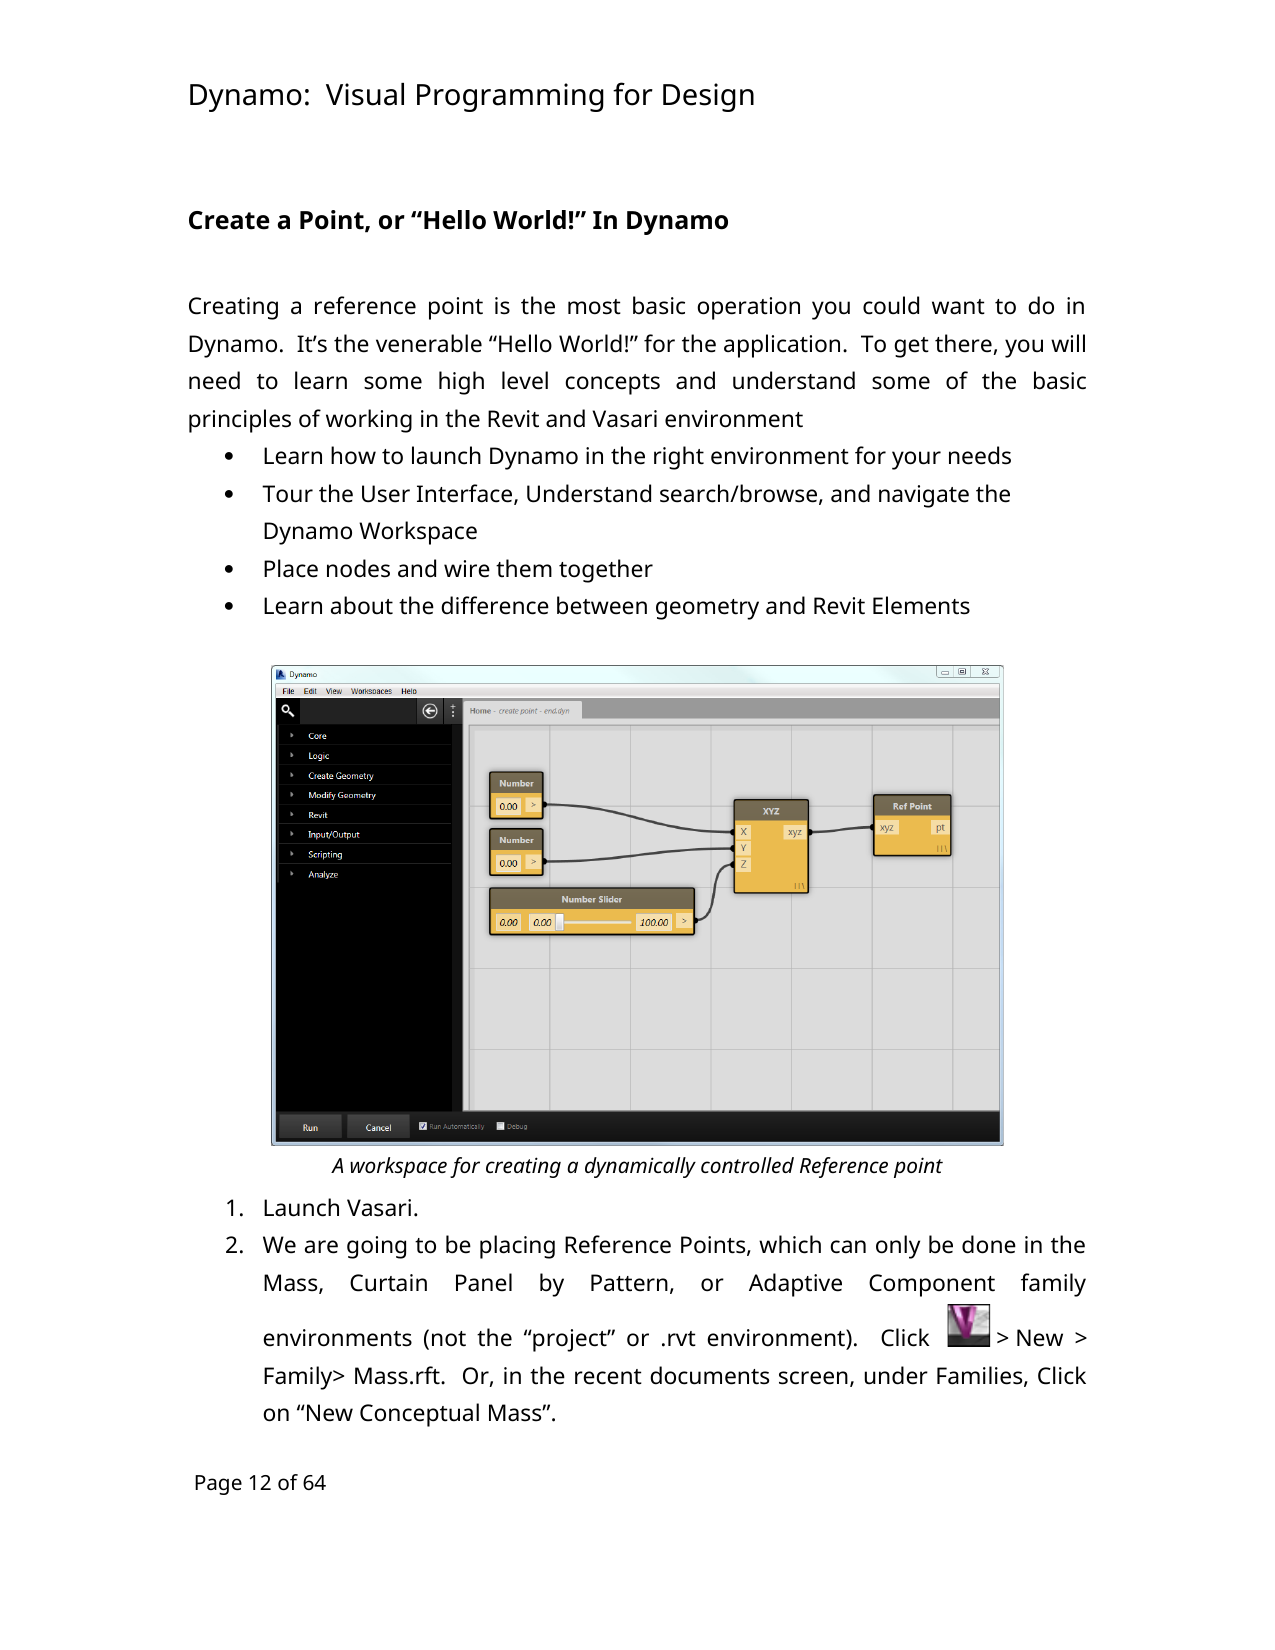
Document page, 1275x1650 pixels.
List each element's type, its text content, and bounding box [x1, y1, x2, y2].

list Place nodes and wire them together [225, 553, 1087, 584]
subtitle A workspace for creating a dynamically controlled Reference point [187, 1151, 1087, 1180]
picture [271, 665, 1004, 1146]
text Creating a reference point is the most basic operation you could want to do in Dynamo. It’s the venerable “Hello World!” for the application. To get there, you will need to learn some high level concepts and understand some of the basic principles of working in the Revit and Vasari environment [187, 290, 1087, 434]
list Learn how to launch Dynamo in the right environment for your needs [225, 440, 1087, 471]
list Learn about the difference between geometry and Revit Elements [225, 590, 1087, 621]
list We are going to be placing Reference Points, which can only be done in the Mass, Curtain Panel by Pattern, or Adaptive Component family environments (not the “project” or .rvt environment). Click > New > Family> Mass.rft. Or, in the recent documents screen, under Families, Click on “New Conceptual Mass”. [225, 1229, 1087, 1428]
list Tour the User Interface, Understand search/browse, and navigate the Dynamo Workspace [225, 478, 1087, 546]
picture [947, 1304, 991, 1347]
list Launch Vasari. [225, 1192, 1087, 1223]
subtitle Create a Point, or “Hello World!” In Dynamo [187, 202, 1087, 277]
